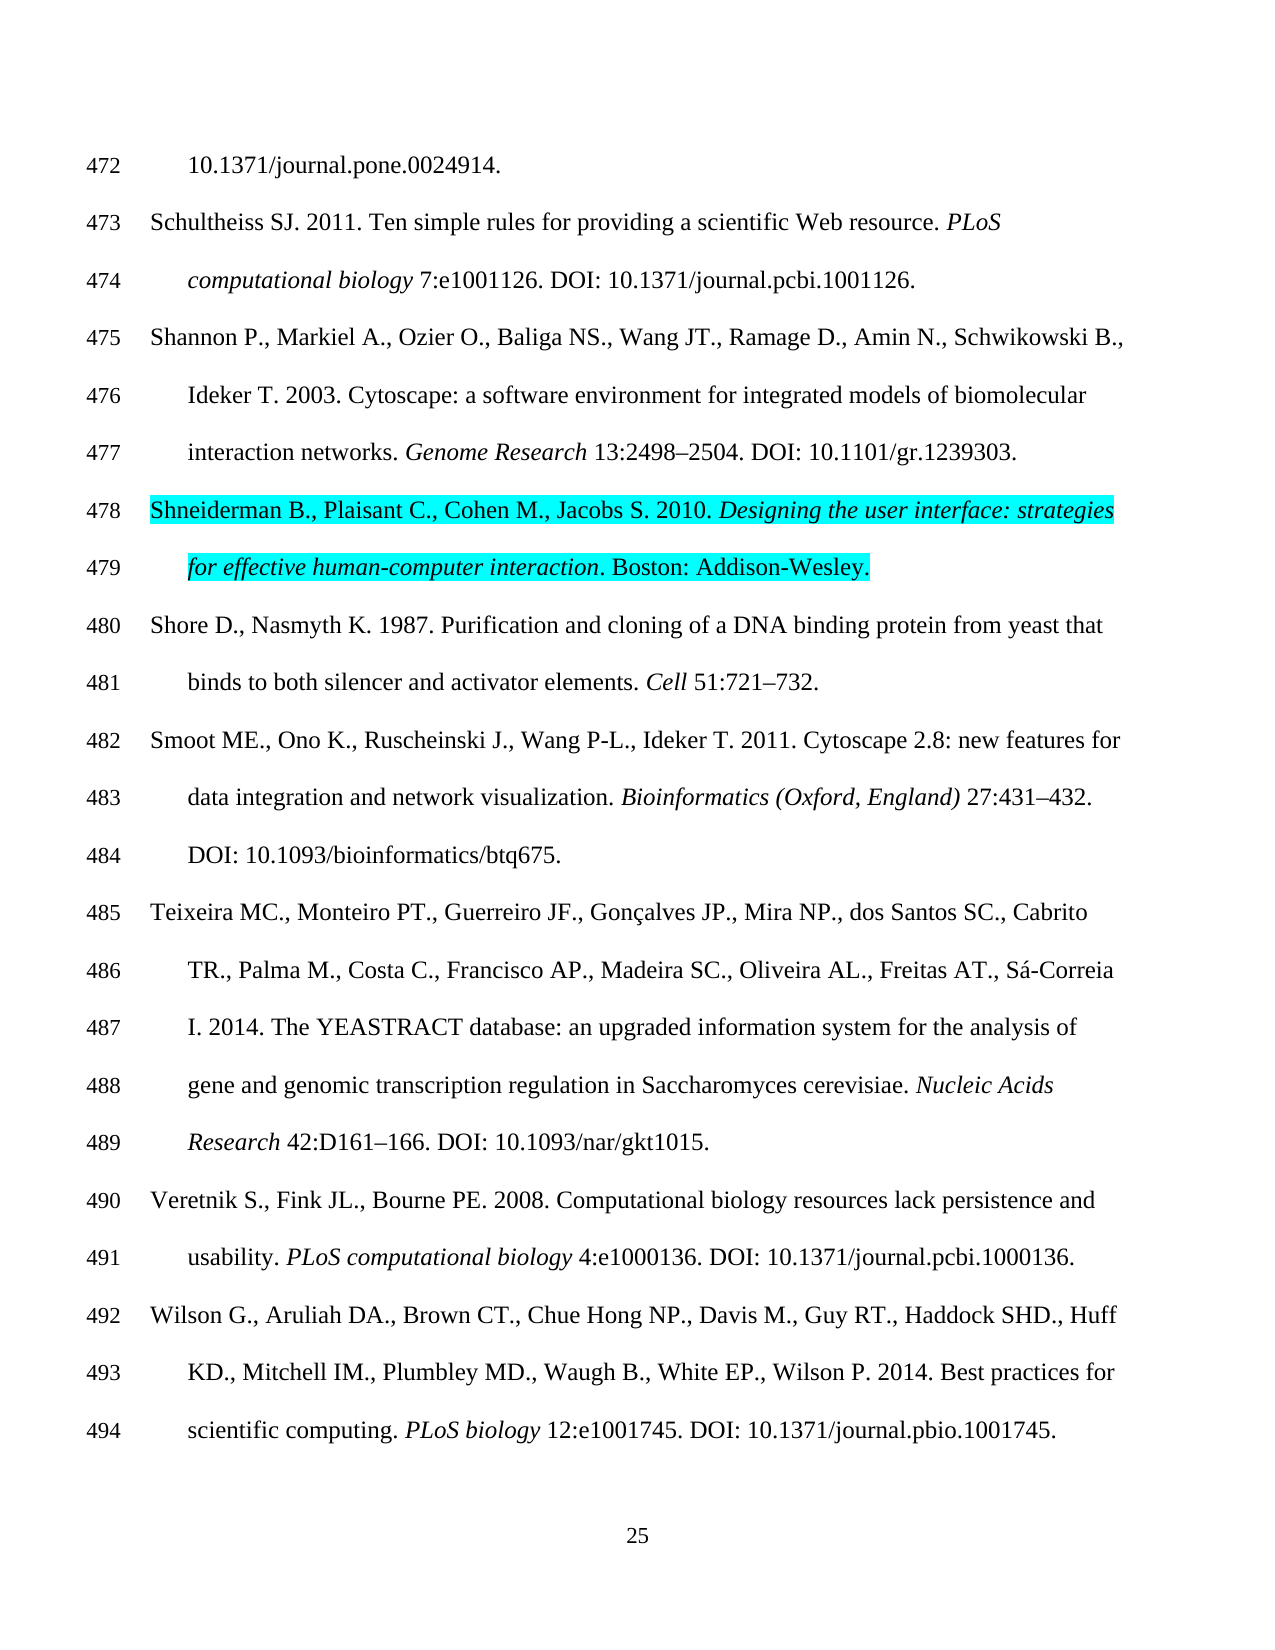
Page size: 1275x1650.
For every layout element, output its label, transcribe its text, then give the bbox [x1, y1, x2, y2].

text Shneiderman B., Plaisant C., Cohen M., Jacobs S. 2010. Designing the user interface: strategies for effective human-computer interaction. Boston: Addison-Wesley. [150, 495, 1125, 581]
text Schultheiss SJ. 2011. Ten simple rules for providing a scientific Web resource. PLoS computational biology 7:e1001126. DOI: 10.1371/journal.pcbi.1001126. [150, 207, 1125, 294]
text Wilson G., Aruliah DA., Brown CT., Chue Hong NP., Davis M., Guy RT., Haddock SHD., Huff KD., Mitchell IM., Plumbley MD., Waugh B., White EP., Wilson P. 2014. Best practices for scientific computing. PLoS biology 12:e1001745. DOI: 10.1371/journal.pbio.1001745. [150, 1300, 1125, 1444]
text Veretnik S., Fink JL., Bourne PE. 2008. Computational biology resources lack persistence and usability. PLoS computational biology 4:e1000136. DOI: 10.1371/journal.pcbi.1000136. [150, 1185, 1125, 1271]
text Smoot ME., Ono K., Ruscheinski J., Wang P-L., Ideker T. 2011. Cytoscape 2.8: new features for data integration and network visualization. Bioinformatics (Oxford, England) 27:431–432. DOI: 10.1093/bioinformatics/btq675. [150, 725, 1125, 869]
text Shore D., Nasmyth K. 1987. Purification and cloning of a DNA binding protein from yeast that binds to both silencer and activator elements. Cell 51:721–732. [150, 610, 1125, 696]
text Teixeira MC., Monteiro PT., Guerreiro JF., Gonçalves JP., Mira NP., dos Santos SC., Cabrito TR., Palma M., Costa C., Francisco AP., Madeira SC., Oliveira AL., Freitas AT., Sá-Correia I. 2014. The YEASTRACT database: an upgraded information system for the analysis of gene and genomic transcription regulation in Saccharomyces cerevisiae. Nucleic Acids Research 42:D161–166. DOI: 10.1093/nar/gkt1015. [150, 897, 1125, 1156]
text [150, 150, 1125, 179]
text Shannon P., Markiel A., Ozier O., Baliga NS., Wang JT., Ramage D., Amin N., Schwikowski B., Ideker T. 2003. Cytoscape: a software environment for integrated models of biomolecular interaction networks. Genome Research 13:2498–2504. DOI: 10.1101/gr.1239303. [150, 322, 1125, 466]
